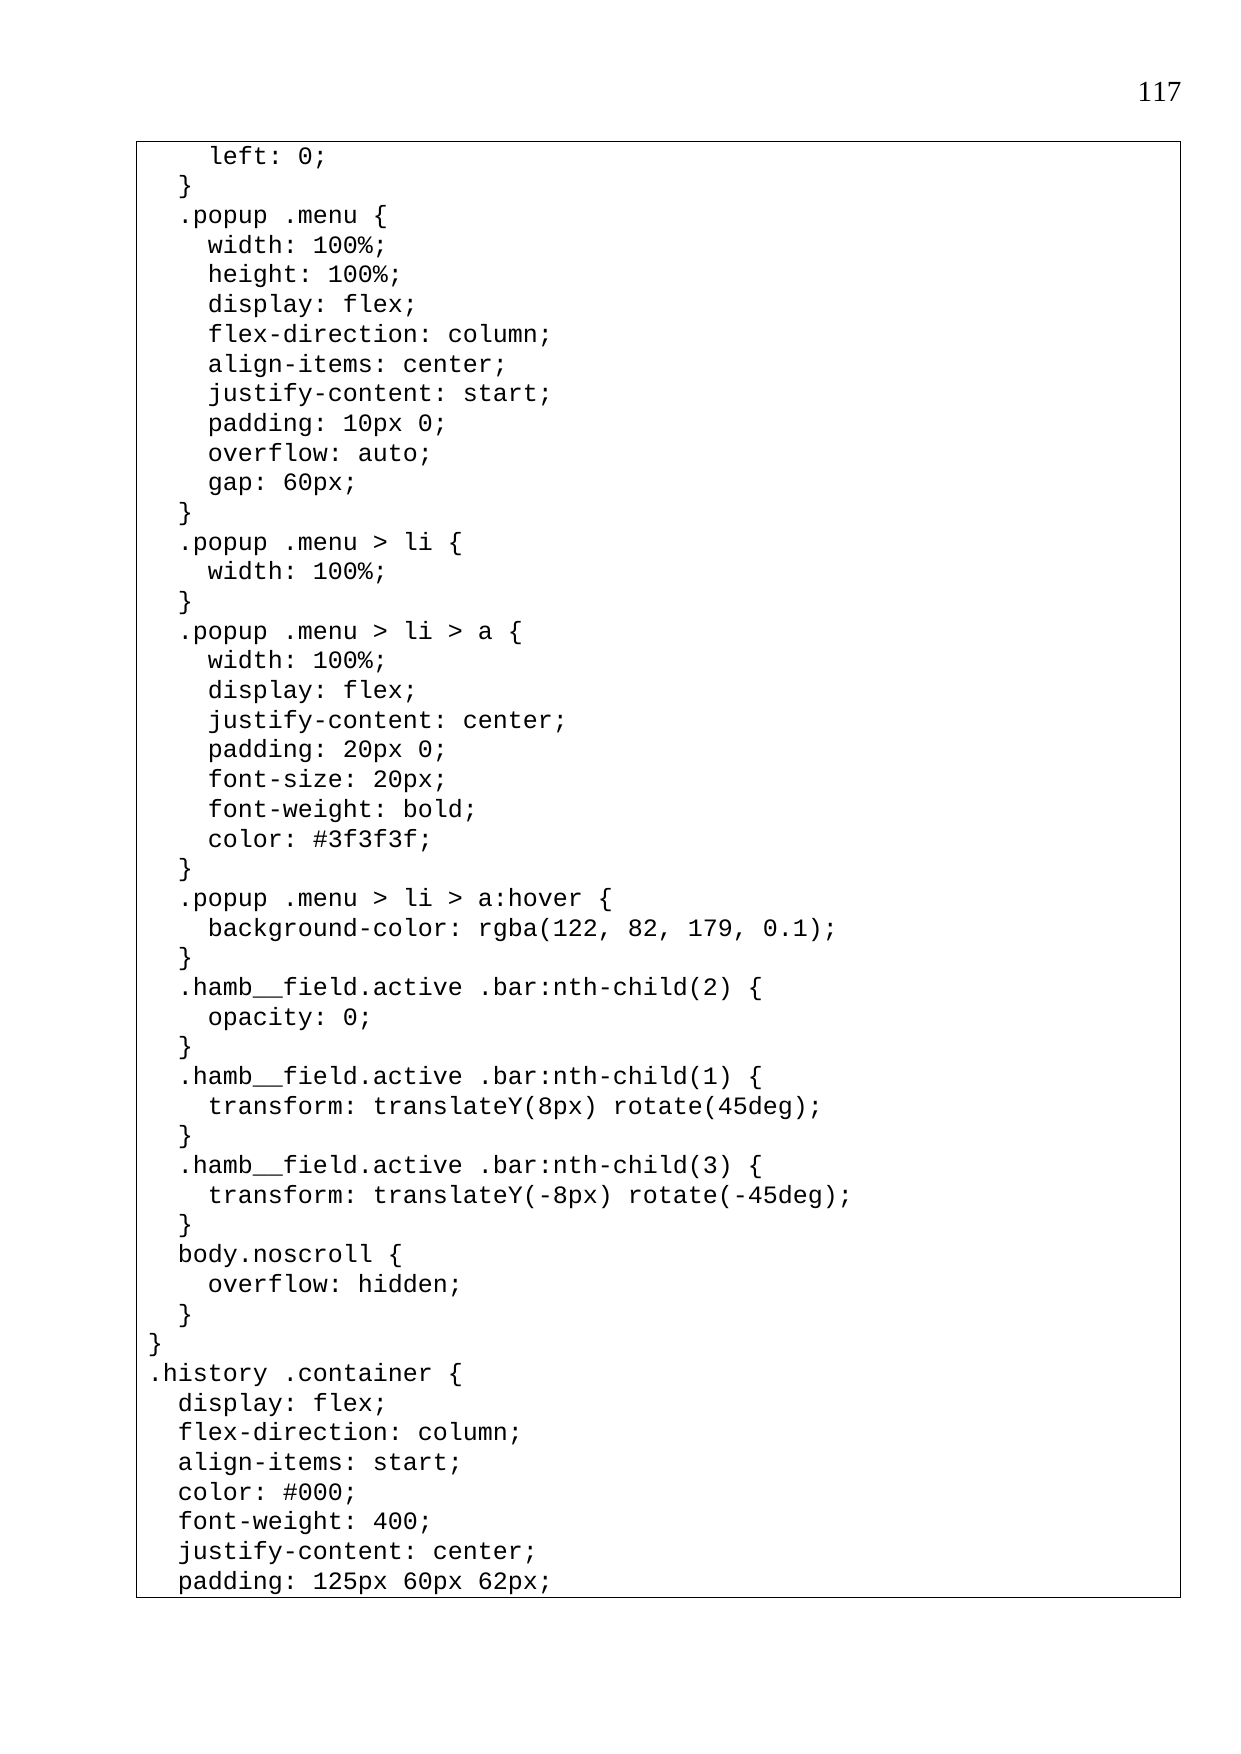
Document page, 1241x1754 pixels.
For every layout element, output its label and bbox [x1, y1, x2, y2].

table_header [137, 142, 1180, 1597]
